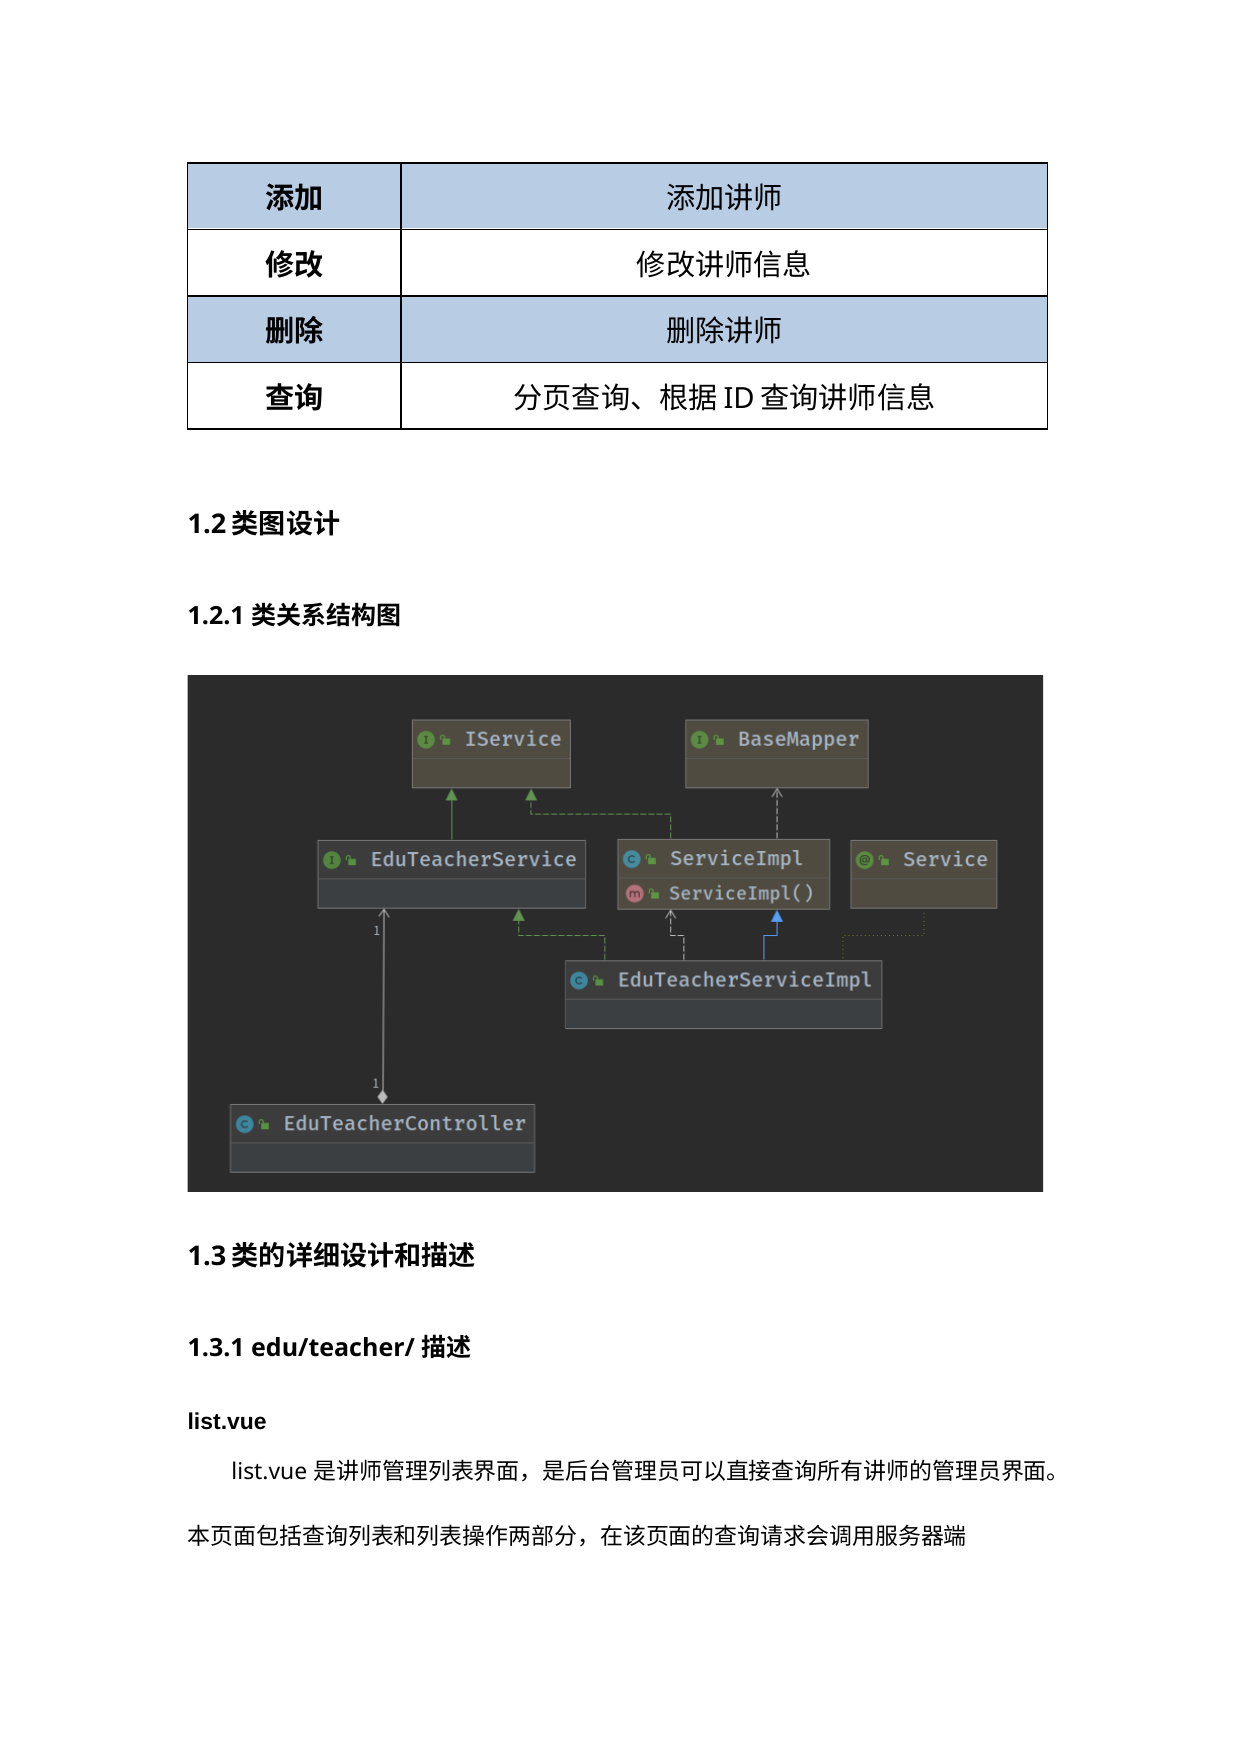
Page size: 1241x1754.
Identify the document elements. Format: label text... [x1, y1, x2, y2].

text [187, 1437, 1053, 1567]
table_cell 添加讲师 [402, 164, 1047, 228]
text 1.3类的详细设计和描述 [187, 1221, 1053, 1286]
text list.vue [187, 1405, 1053, 1437]
text 1.2.1 类关系结构图 [187, 581, 1053, 646]
table_cell 修改 [188, 230, 400, 295]
table_cell 分页查询、根据ID查询讲师信息 [402, 363, 1047, 428]
table_cell 删除 [188, 297, 400, 362]
table_cell 添加 [188, 164, 400, 228]
table_cell 修改讲师信息 [402, 230, 1047, 295]
text 1.3.1 edu/teacher/ 描述 [187, 1313, 1053, 1378]
table_cell 查询 [188, 363, 400, 428]
table_cell 删除讲师 [402, 297, 1047, 362]
text 1.2类图设计 [187, 489, 1053, 554]
picture [187, 675, 1044, 1192]
